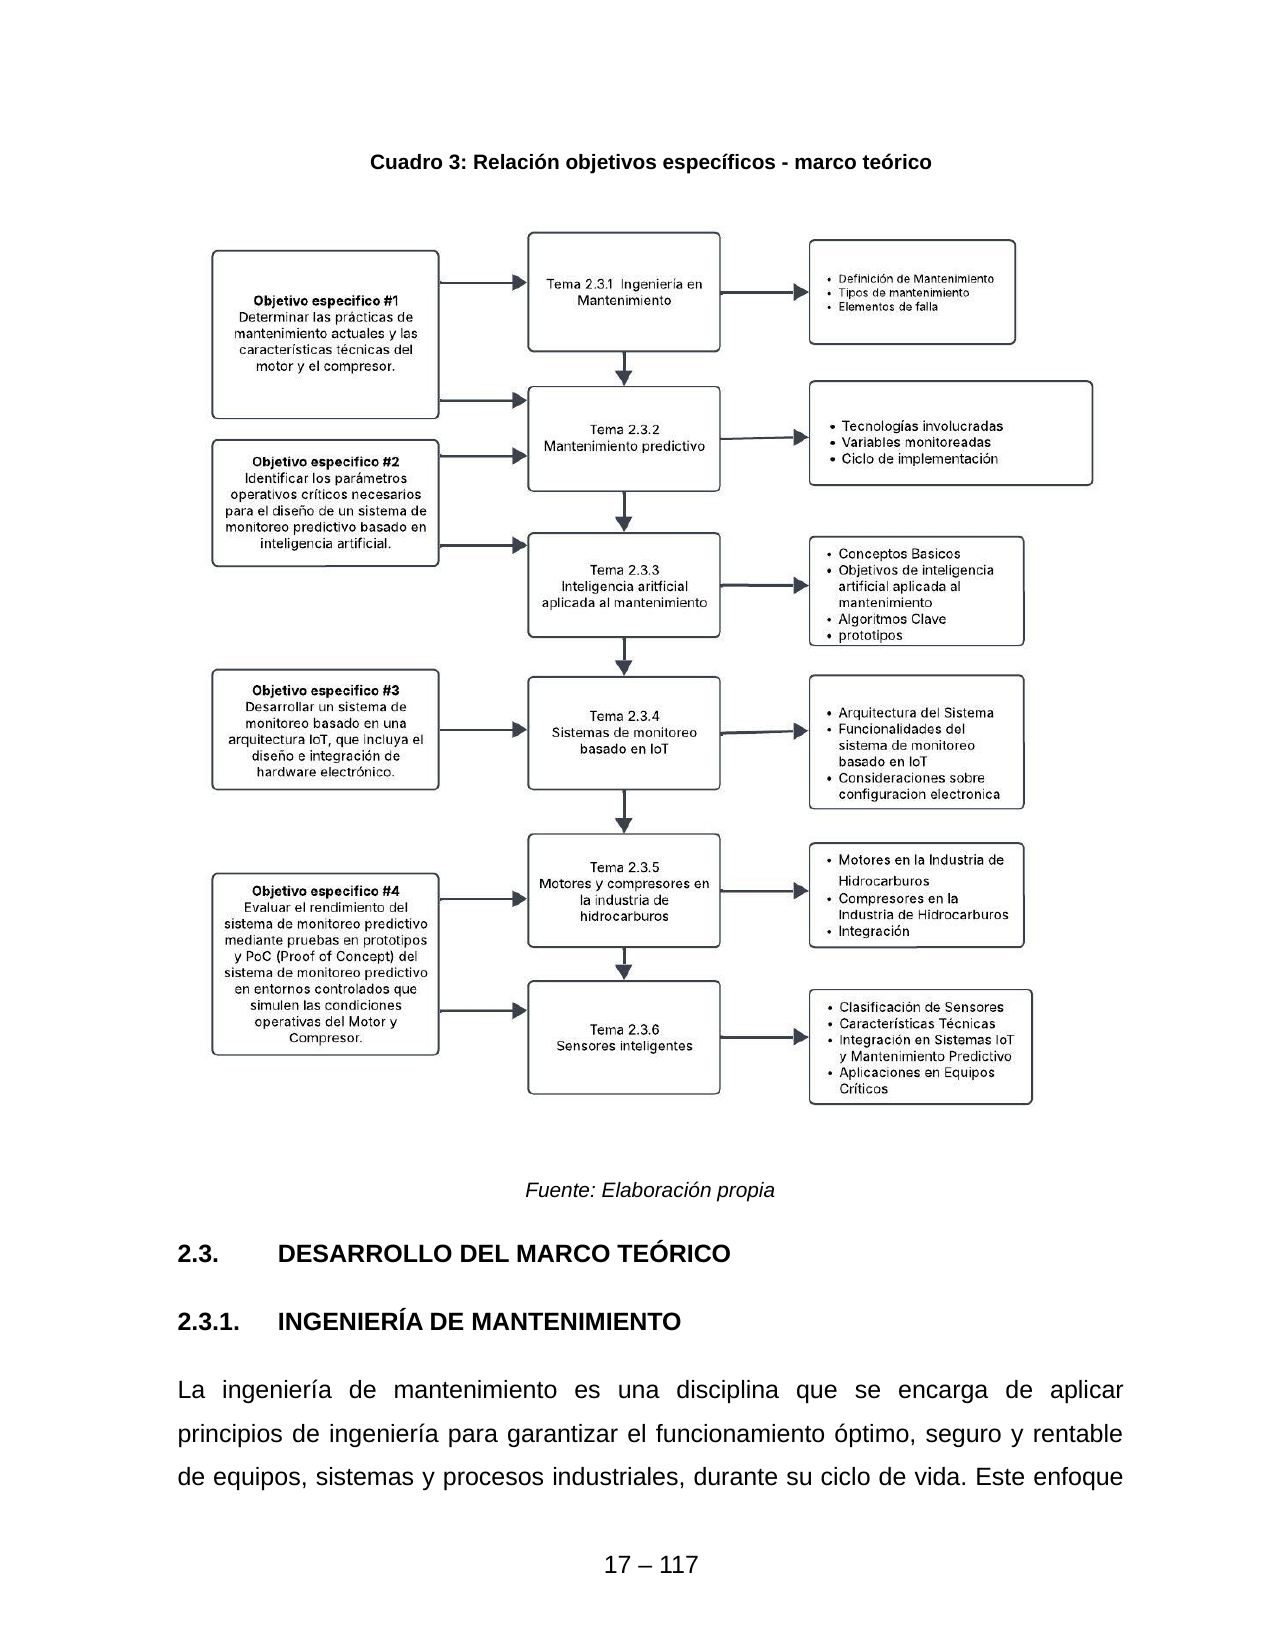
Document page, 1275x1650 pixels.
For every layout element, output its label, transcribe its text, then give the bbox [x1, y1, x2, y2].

subtitle DESARROLLO DEL MARCO TEÓRICO [177, 1239, 1125, 1268]
subtitle Ingeniería de mantenimiento [177, 1307, 1125, 1336]
text Fuente: Elaboración propia [177, 1178, 1125, 1202]
text Cuadro 3: Relación objetivos específicos - marco teórico [177, 150, 1125, 174]
picture [177, 198, 1126, 1139]
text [177, 1375, 1125, 1490]
